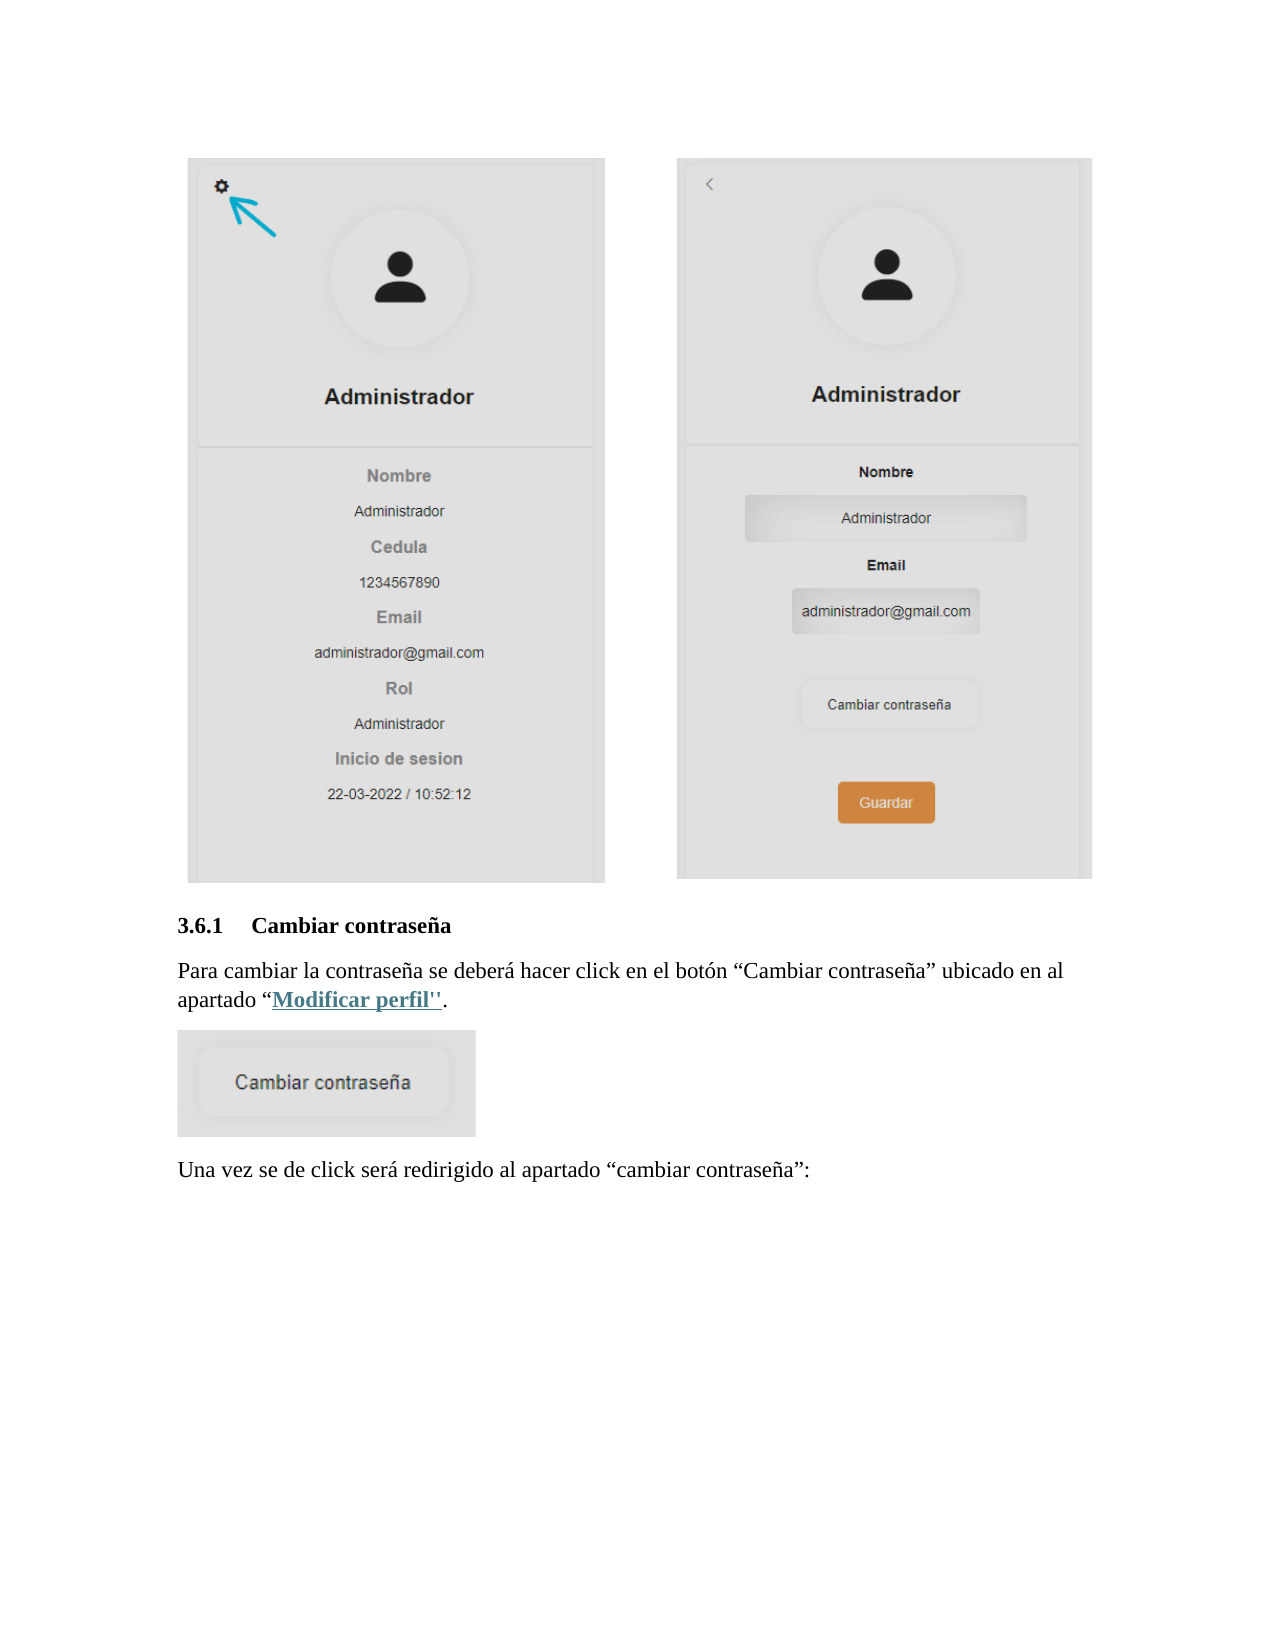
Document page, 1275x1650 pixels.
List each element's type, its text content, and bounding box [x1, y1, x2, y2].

picture [177, 1030, 476, 1137]
text 3.6.1 Cambiar contraseña [177, 912, 1098, 938]
text Una vez se de click será redirigido al apartado “cambiar contraseña”: [177, 1156, 1098, 1183]
text Para cambiar la contraseña se deberá hacer click en el botón “Cambiar contraseña” ubicado en al apartado “Modificar perfil''. [177, 957, 1098, 1012]
table_header [177, 148, 666, 912]
table_header [666, 148, 1152, 912]
picture [187, 158, 605, 883]
picture [676, 158, 1093, 879]
